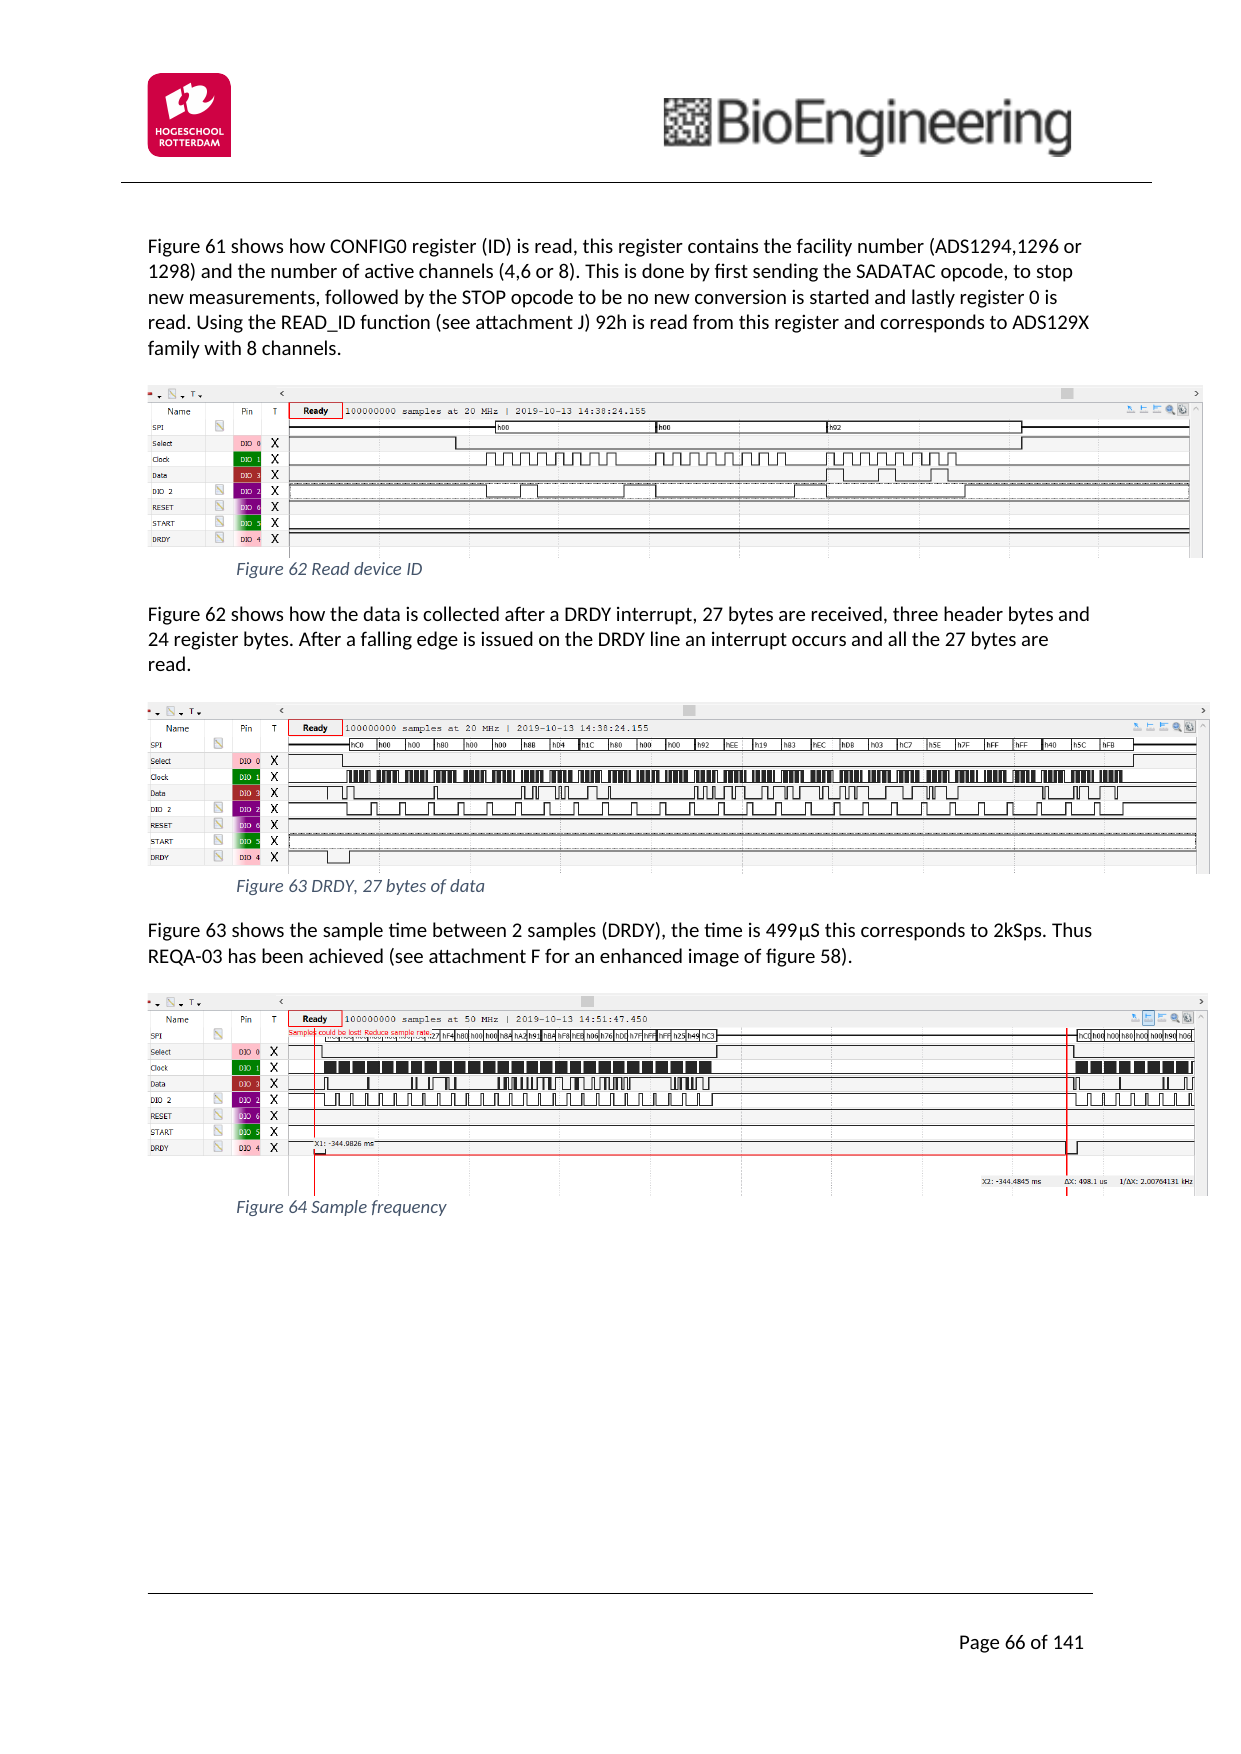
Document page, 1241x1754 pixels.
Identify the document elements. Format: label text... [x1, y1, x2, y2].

text Figure 64 Sample frequency [236, 1196, 1093, 1218]
text Figure 63 shows the sample time between 2 samples (DRDY), the time is 499µS this corresponds to 2kSps. Thus REQA-03 has been achieved (see attachment F for an enhanced image of figure 58). [148, 917, 1093, 968]
text Figure 62 shows how the data is collected after a DRDY interrupt, 27 bytes are received, three header bytes and 24 register bytes. After a falling edge is issued on the DRDY line an interrupt occurs and all the 27 bytes are read. [148, 601, 1093, 677]
text Figure 61 shows how CONFIG0 register (ID) is read, this register contains the facility number (ADS1294,1296 or 1298) and the number of active channels (4,6 or 8). This is done by first sending the SADATAC opcode, to stop new measurements, followed by the STOP opcode to be no new conversion is started and lastly register 0 is read. Using the READ_ID function (see attachment J) 92h is read from this register and corresponds to ADS129X family with 8 channels. [148, 233, 1093, 360]
picture [147, 73, 231, 157]
text Figure 62 Read device ID [236, 558, 1093, 580]
picture [663, 98, 1072, 157]
picture [147, 385, 1204, 558]
text Figure 63 DRDY, 27 bytes of data [236, 874, 1093, 897]
picture [147, 993, 1209, 1196]
picture [147, 702, 1211, 874]
